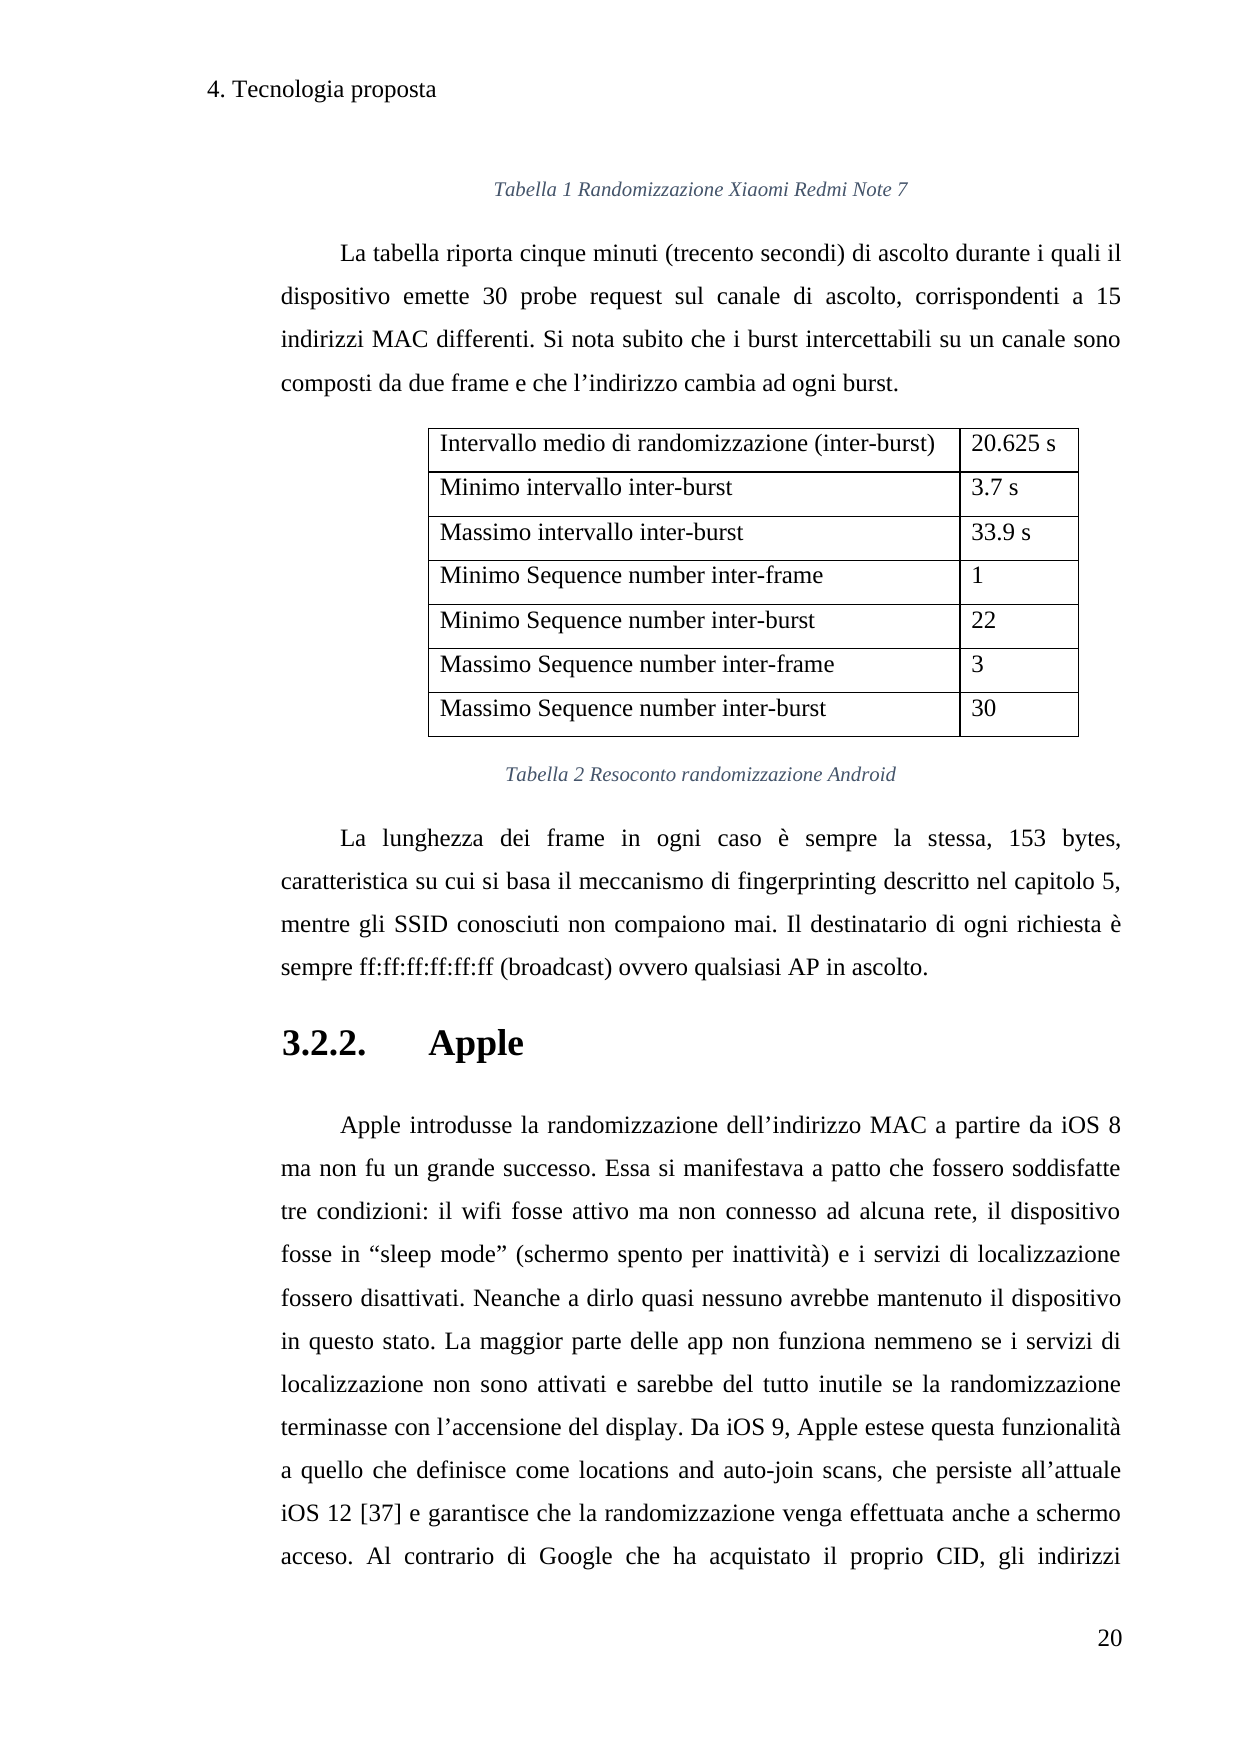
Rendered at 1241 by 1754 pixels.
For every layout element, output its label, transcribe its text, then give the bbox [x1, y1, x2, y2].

table_cell 30 [961, 693, 1078, 736]
table_cell 22 [961, 605, 1078, 648]
text Tabella 1 Randomizzazione Xiaomi Redmi Note 7 [207, 177, 1122, 201]
table_header Intervallo medio di randomizzazione (inter-burst) [429, 429, 959, 471]
text La tabella riporta cinque minuti (trecento secondi) di ascolto durante i quali il dispositivo emette 30 probe request sul canale di ascolto, corrispondenti a 15 indirizzi MAC differenti. Si nota subito che i burst intercettabili su un canale sono composti da due frame e che l’indirizzo cambia ad ogni burst. [281, 238, 1122, 396]
text La lunghezza dei frame in ogni caso è sempre la stessa, 153 bytes, caratteristica su cui si basa il meccanismo di fingerprinting descritto nel capitolo 5, mentre gli SSID conosciuti non compaiono mai. Il destinatario di ogni richiesta è sempre ff:ff:ff:ff:ff:ff (broadcast) ovvero qualsiasi AP in ascolto. [281, 823, 1122, 981]
table_cell 1 [961, 561, 1078, 604]
table_header 20.625 s [961, 429, 1078, 471]
table_cell 3 [961, 649, 1078, 692]
table_cell 3.7 s [961, 473, 1078, 516]
table_cell Massimo Sequence number inter-burst [429, 693, 959, 736]
table_cell Massimo Sequence number inter-frame [429, 649, 959, 692]
table_cell 33.9 s [961, 517, 1078, 559]
text Tabella 2 Resoconto randomizzazione Android [207, 762, 1122, 786]
list Apple [282, 1020, 1122, 1063]
table_cell Minimo Sequence number inter-frame [429, 561, 959, 604]
table_cell Massimo intervallo inter-burst [429, 517, 959, 559]
table_cell Minimo Sequence number inter-burst [429, 605, 959, 648]
table_cell Minimo intervallo inter-burst [429, 473, 959, 516]
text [281, 1110, 1122, 1570]
